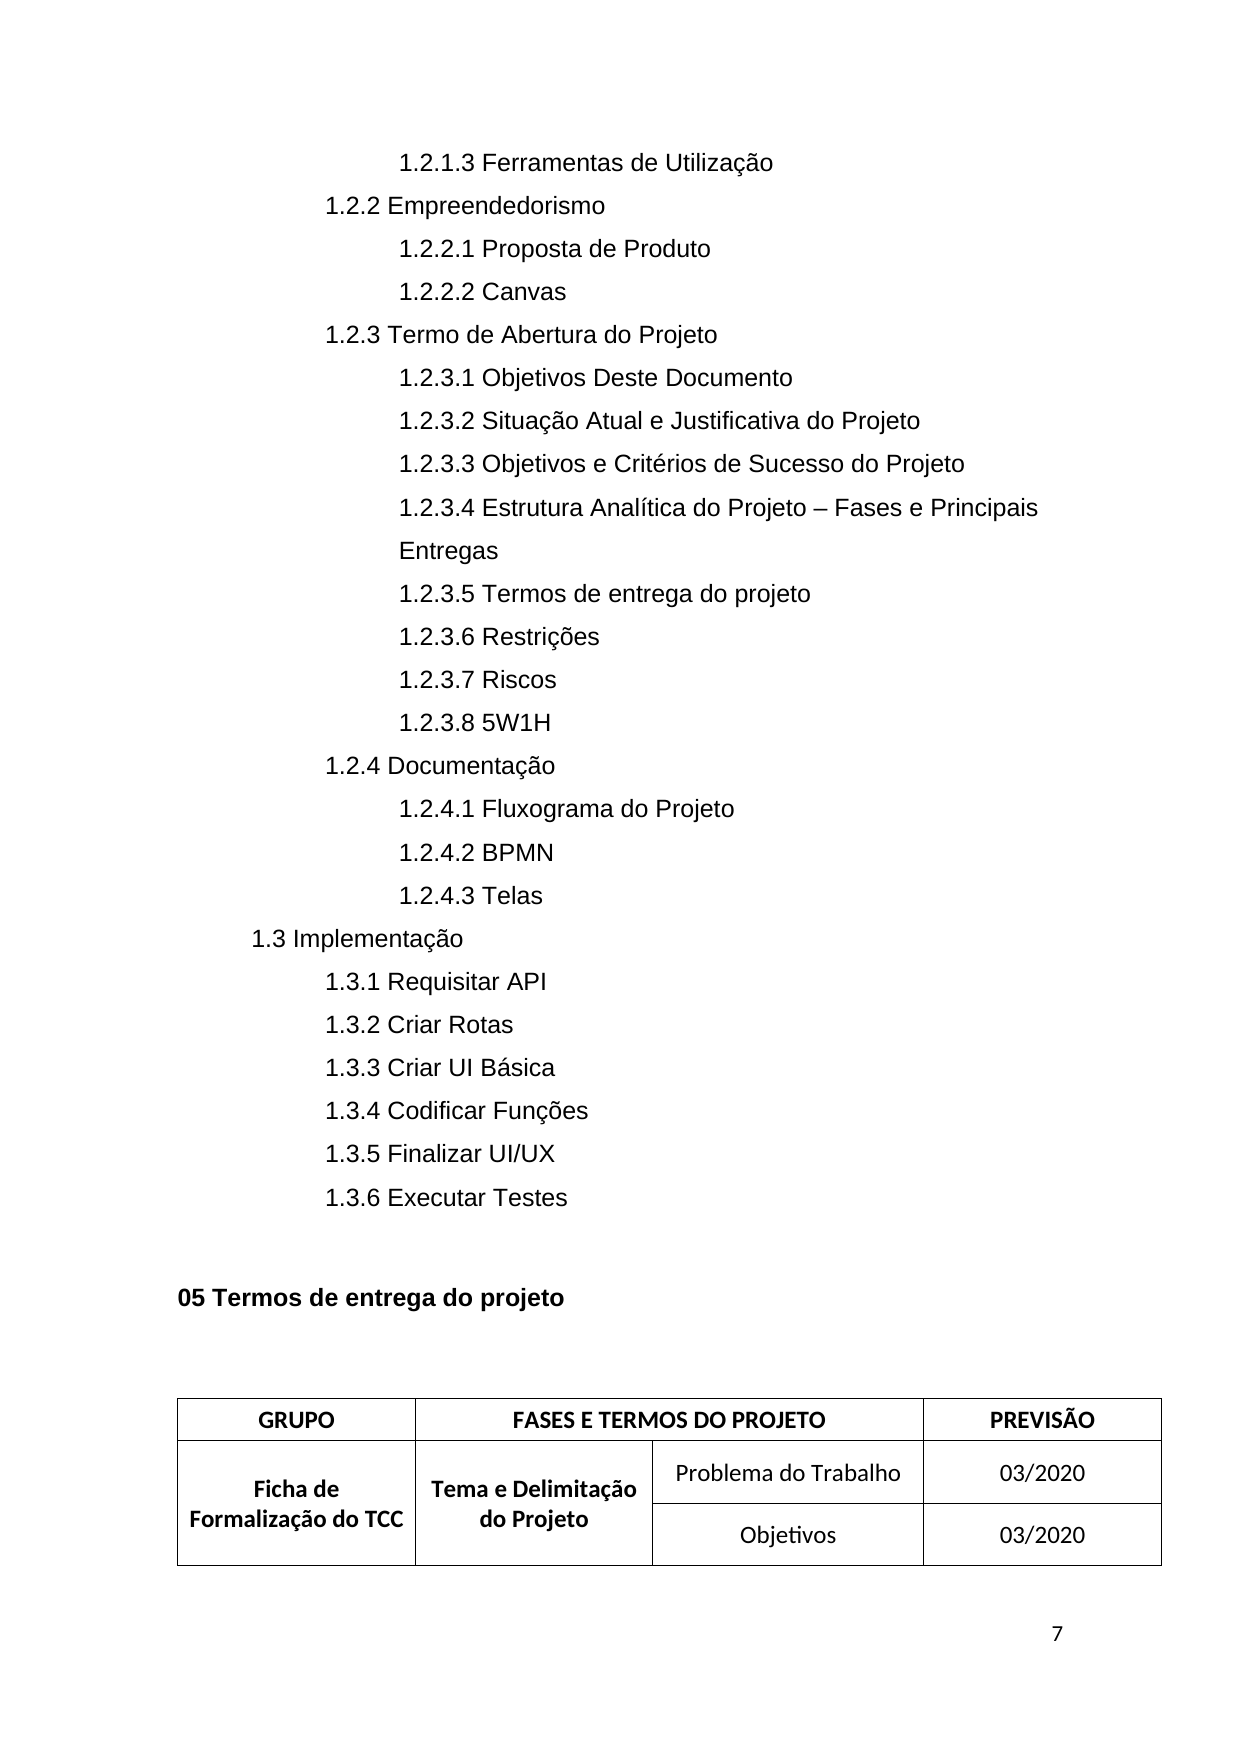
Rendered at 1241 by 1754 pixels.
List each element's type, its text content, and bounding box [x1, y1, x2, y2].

text 1.3.4 Codificar Funções [325, 1096, 1063, 1125]
table_cell Objetivos [653, 1504, 923, 1565]
table_header PREVISÃO [924, 1399, 1161, 1440]
text 1.2.4.2 BPMN [398, 838, 1063, 866]
text 1.3.5 Finalizar UI/UX [325, 1139, 1063, 1168]
text 1.3.6 Executar Testes [325, 1183, 1063, 1211]
text 1.2.2.2 Canvas [325, 277, 1063, 306]
text 1.2.3.7 Riscos [398, 665, 1063, 694]
text 1.2.1.3 Ferramentas de Utilização [325, 148, 1063, 176]
text 1.2.4.3 Telas [398, 881, 1063, 909]
text 1.3.2 Criar Rotas [251, 1010, 1063, 1039]
text 1.2.3.1 Objetivos Deste Documento [325, 363, 1063, 392]
text 1.2.4 Documentação [251, 751, 1063, 780]
text 1.2.3.5 Termos de entrega do projeto [398, 579, 1063, 608]
text 1.2.2 Empreendedorismo [251, 191, 1063, 219]
text 05 Termos de entrega do projeto [177, 1283, 1063, 1312]
table_cell 03/2020 [924, 1441, 1161, 1503]
text 1.2.4.1 Fluxograma do Projeto [398, 794, 1063, 823]
text 1.2.3.8 5W1H [398, 708, 1063, 737]
text 1.3 Implementação [177, 924, 1063, 953]
text 1.2.3 Termo de Abertura do Projeto [251, 320, 1063, 349]
text 1.2.3.4 Estrutura Analítica do Projeto – Fases e Principais Entregas [398, 493, 1063, 564]
table_header FASES E TERMOS DO PROJETO [416, 1399, 923, 1440]
table_cell Problema do Trabalho [653, 1441, 923, 1503]
text 1.3.3 Criar UI Básica [251, 1053, 1063, 1082]
text 1.2.2.1 Proposta de Produto [325, 234, 1063, 263]
table_cell Ficha de Formalização do TCC [178, 1441, 415, 1565]
table_cell Tema e Delimitação do Projeto [416, 1441, 652, 1565]
table_cell 03/2020 [924, 1504, 1161, 1565]
table_header GRUPO [178, 1399, 415, 1440]
text 1.2.3.6 Restrições [398, 622, 1063, 651]
text 1.2.3.2 Situação Atual e Justificativa do Projeto [325, 406, 1063, 435]
text 1.3.1 Requisitar API [251, 967, 1063, 996]
text 1.2.3.3 Objetivos e Critérios de Sucesso do Projeto [325, 449, 1063, 478]
